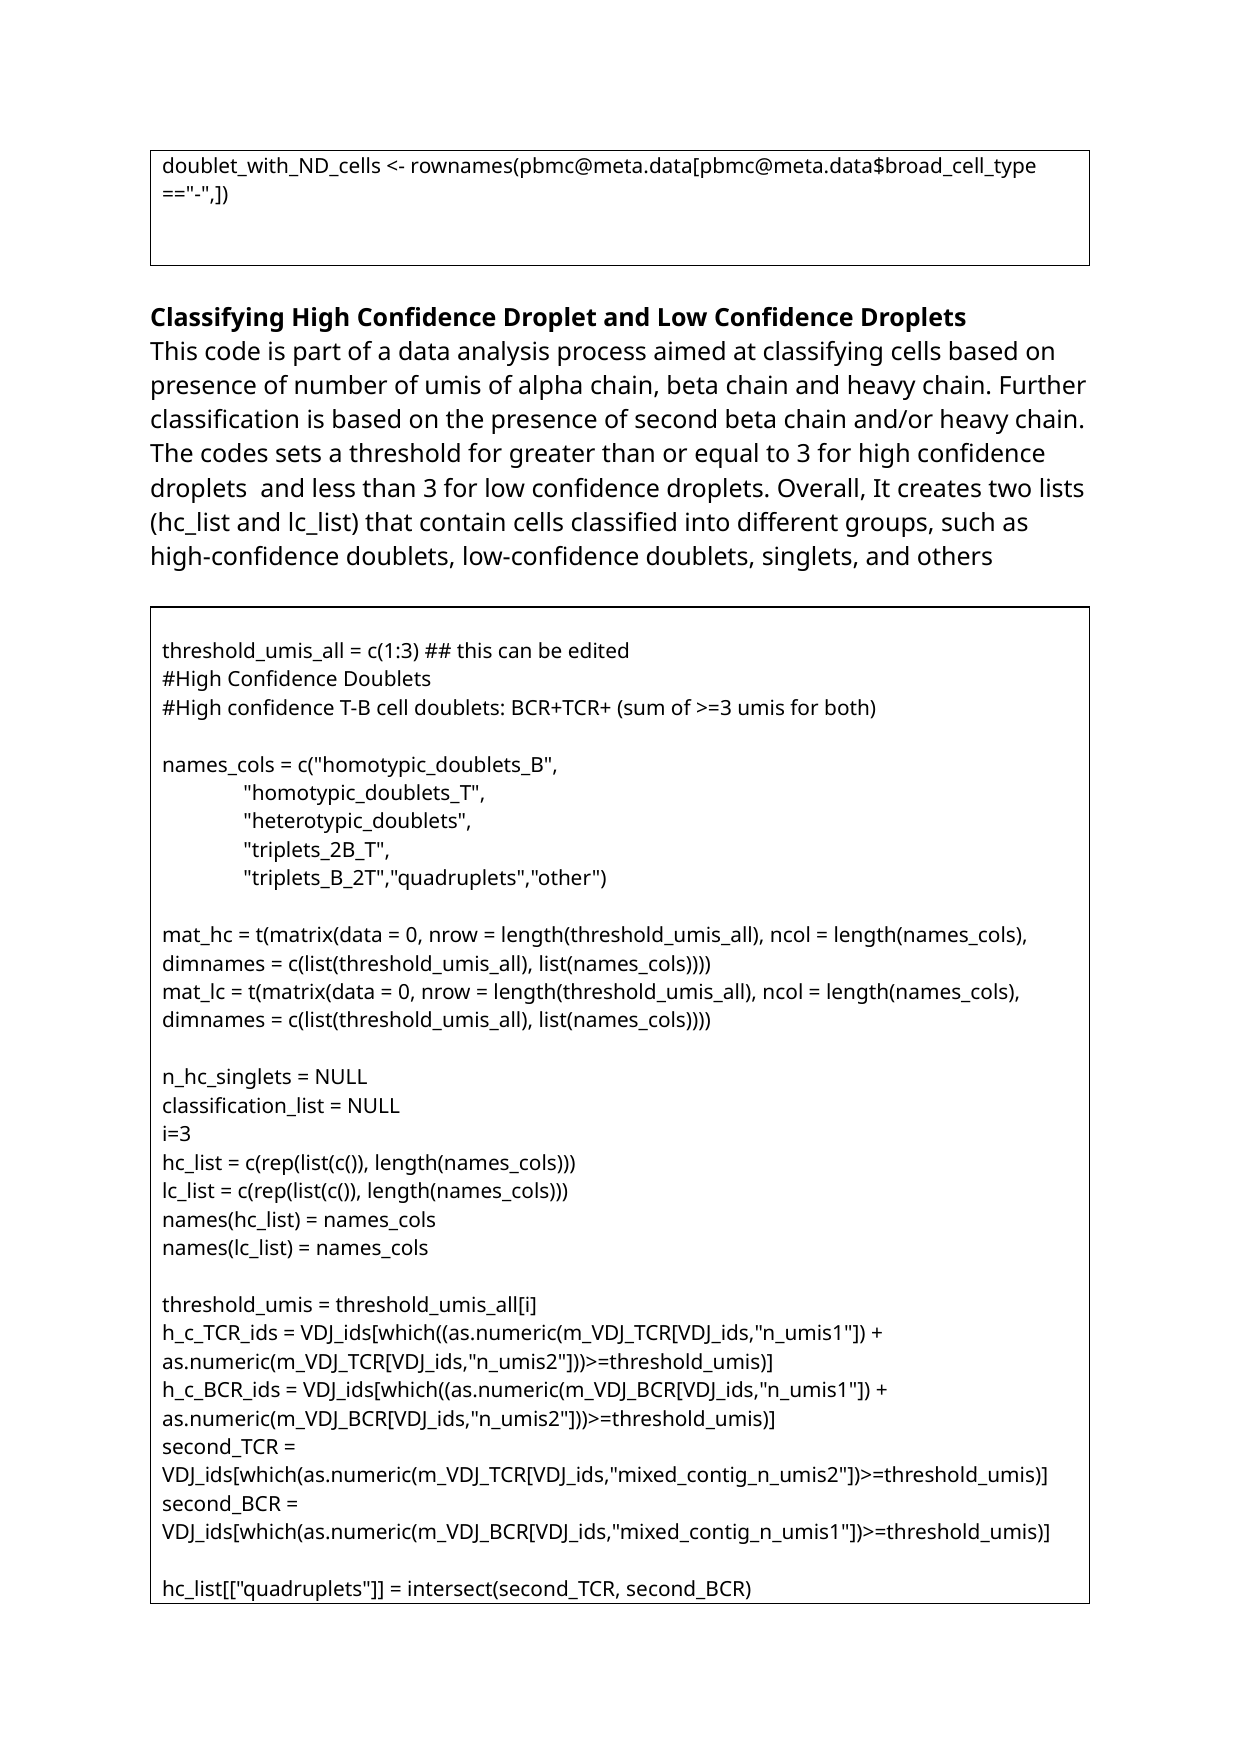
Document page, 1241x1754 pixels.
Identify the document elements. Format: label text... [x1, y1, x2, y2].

text Classifying High Confidence Droplet and Low Confidence Droplets [150, 300, 1090, 334]
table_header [151, 608, 1089, 1603]
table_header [151, 151, 1089, 265]
text This code is part of a data analysis process aimed at classifying cells based on presence of number of umis of alpha chain, beta chain and heavy chain. Further classification is based on the presence of second beta chain and/or heavy chain. The codes sets a threshold for greater than or equal to 3 for high confidence droplets and less than 3 for low confidence droplets. Overall, It creates two lists (hc_list and lc_list) that contain cells classified into different groups, such as high-confidence doublets, low-confidence doublets, singlets, and others [150, 334, 1090, 572]
